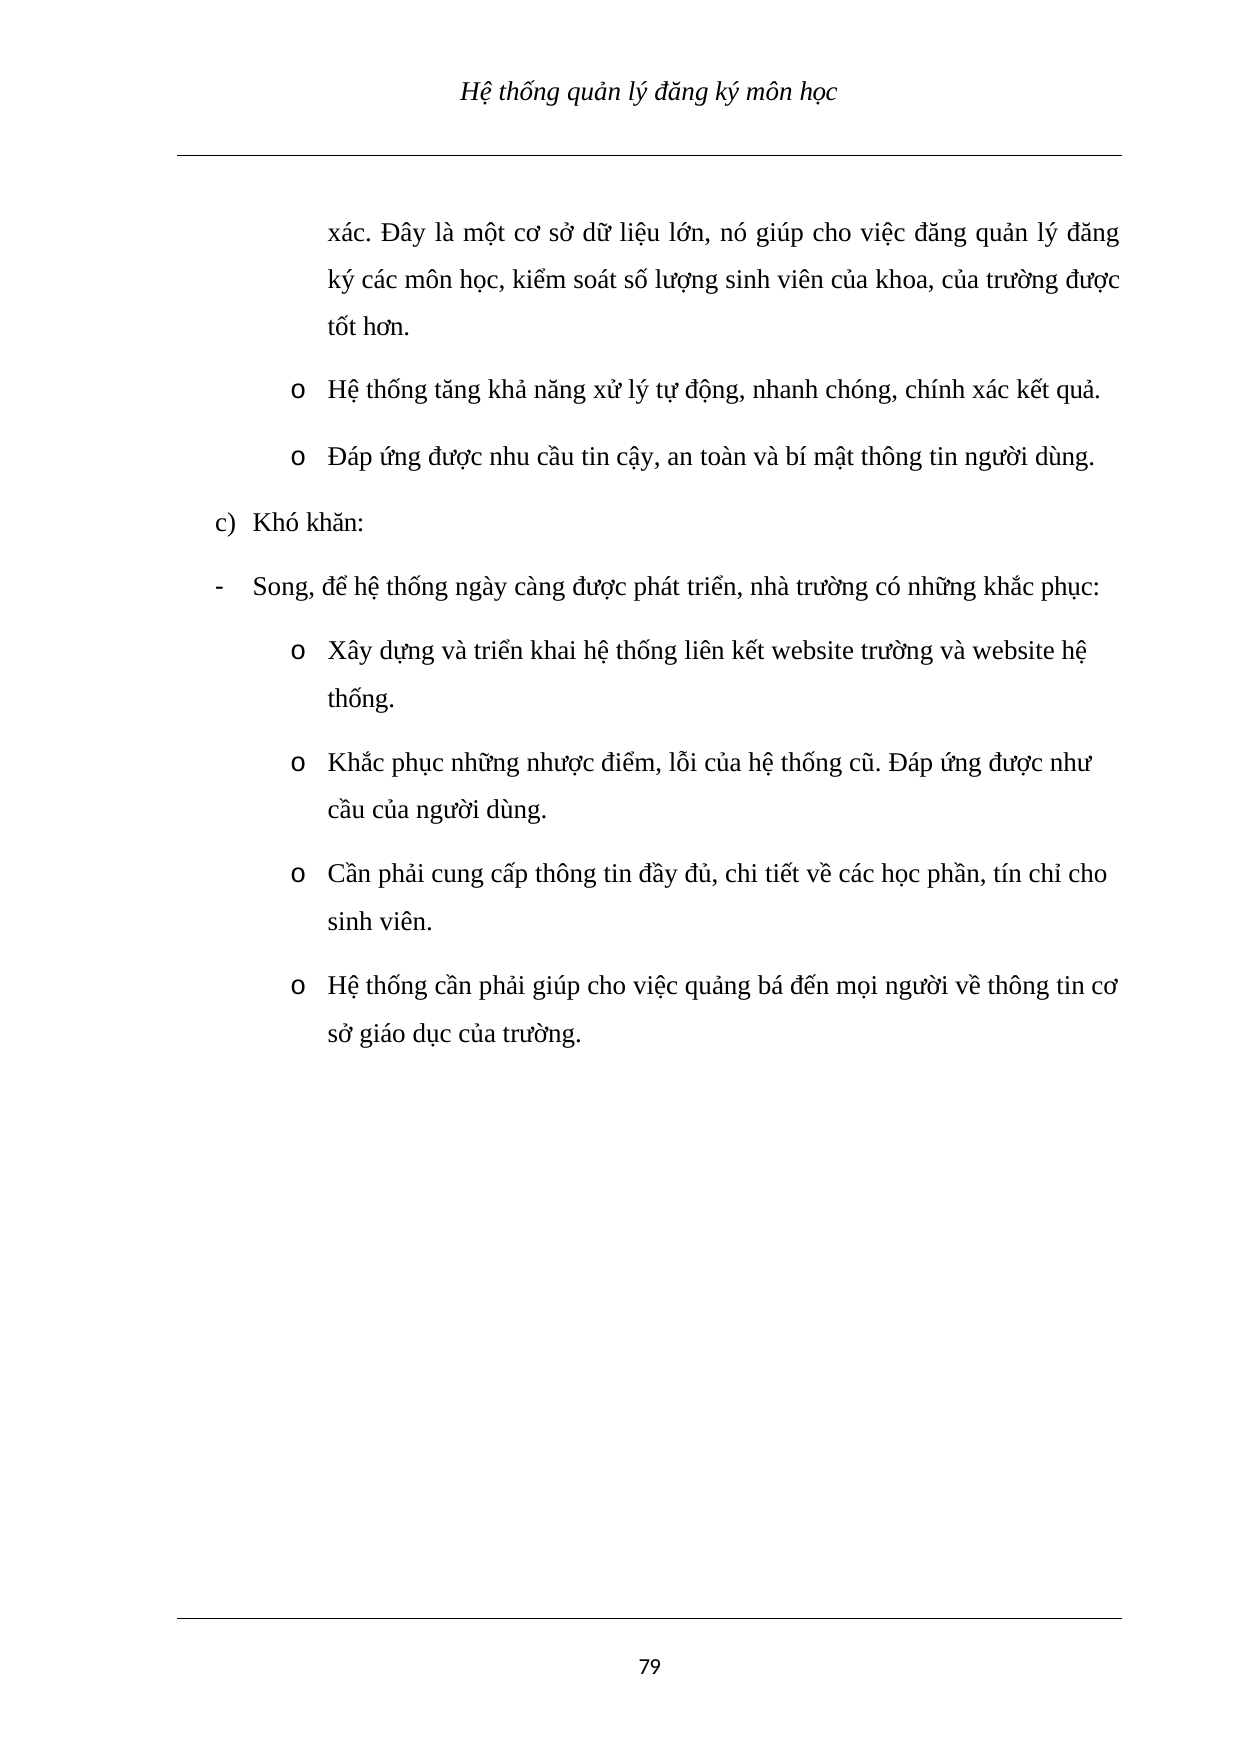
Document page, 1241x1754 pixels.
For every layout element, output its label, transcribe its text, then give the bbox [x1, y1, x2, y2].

list Hệ thống tăng khả năng xử lý tự động, nhanh chóng, chính xác kết quả. [290, 373, 1166, 406]
list Khó khăn: [215, 507, 1166, 538]
text xác. Đây là một cơ sở dữ liệu lớn, nó giúp cho việc đăng quản lý đăng ký các môn học, kiểm soát số lượng sinh viên của khoa, của trường được tốt hơn. [327, 216, 1121, 341]
list Hệ thống cần phải giúp cho việc quảng bá đến mọi người về thông tin cơ sở giáo dục của trường. [290, 969, 1122, 1048]
list Đáp ứng được nhu cầu tin cậy, an toàn và bí mật thông tin người dùng. [290, 440, 1166, 473]
list Khắc phục những nhược điểm, lỗi của hệ thống cũ. Đáp ứng được như cầu của người dùng. [290, 746, 1121, 825]
list Song, để hệ thống ngày càng được phát triển, nhà trường có những khắc phục: [215, 566, 1166, 603]
list Cần phải cung cấp thông tin đầy đủ, chi tiết về các học phần, tín chỉ cho sinh viên. [290, 857, 1120, 936]
list Xây dựng và triển khai hệ thống liên kết website trường và website hệ thống. [290, 634, 1121, 713]
